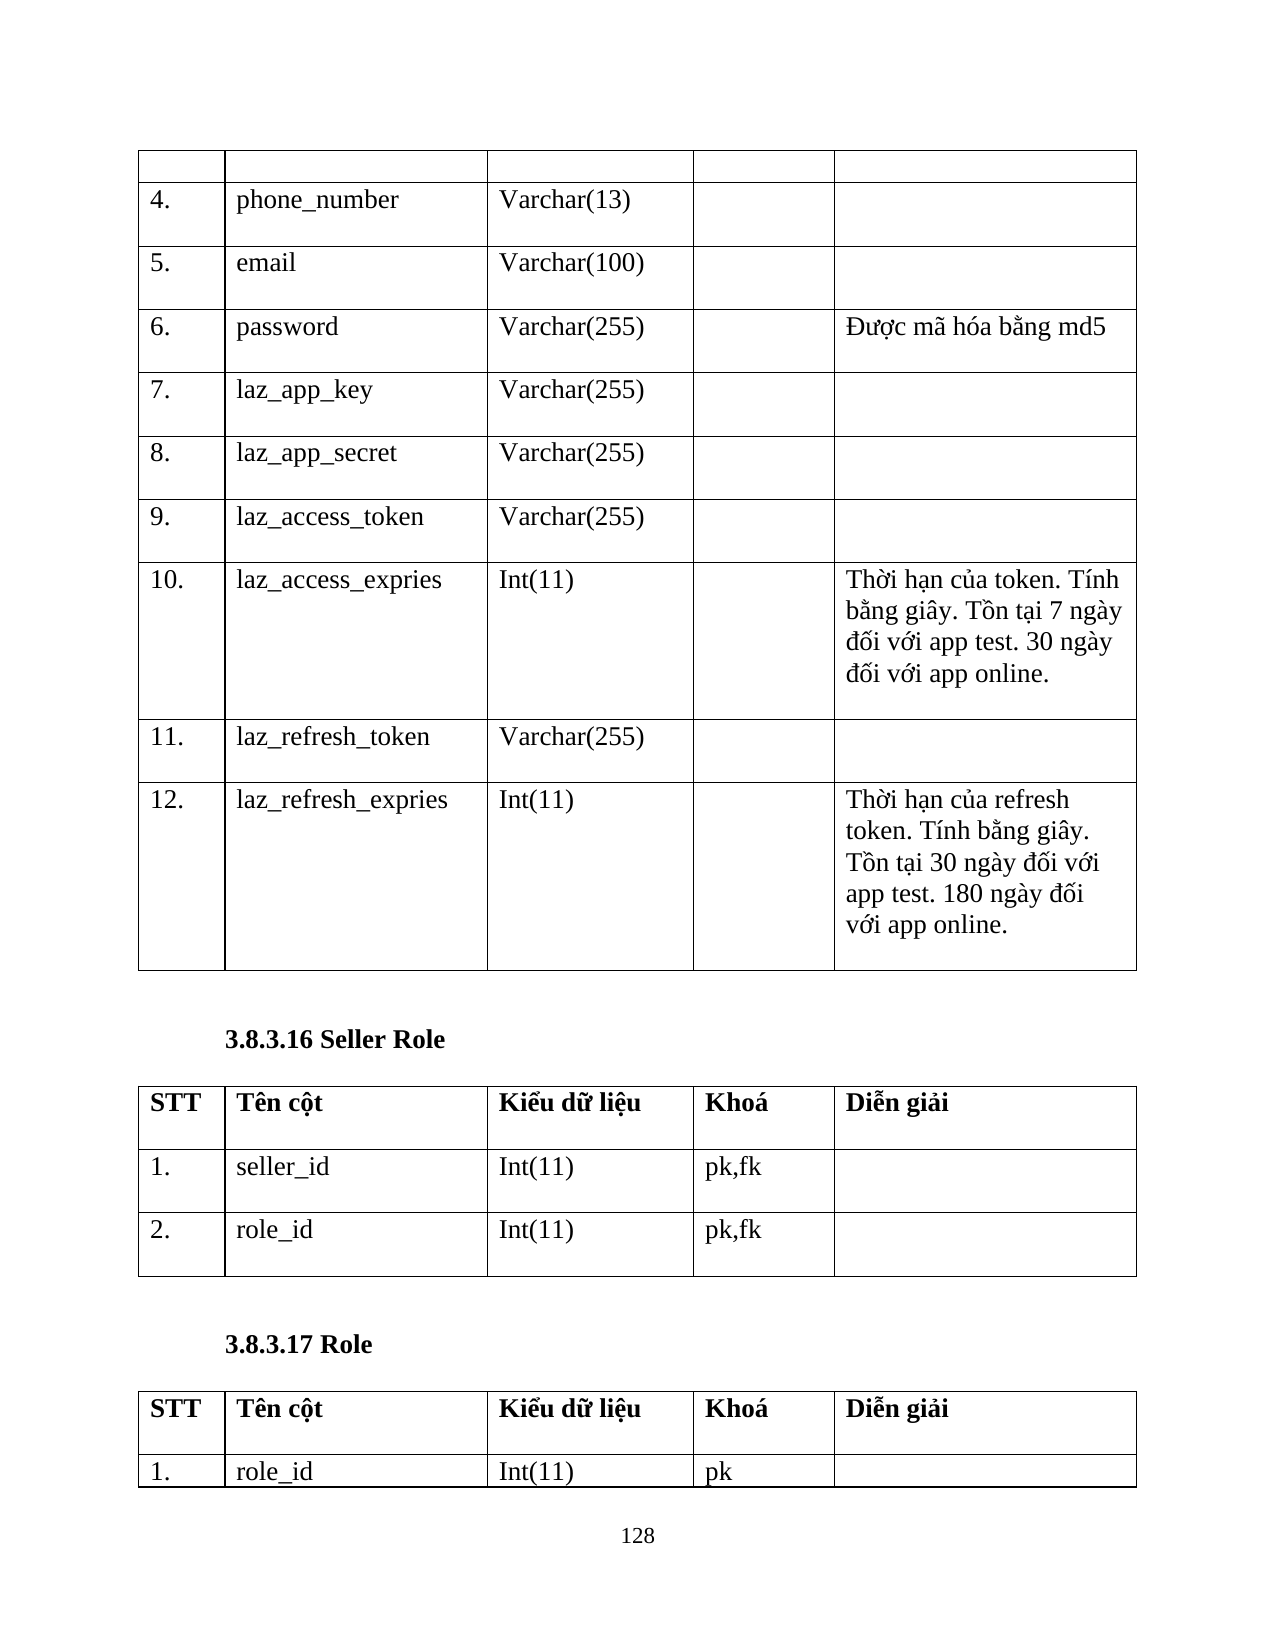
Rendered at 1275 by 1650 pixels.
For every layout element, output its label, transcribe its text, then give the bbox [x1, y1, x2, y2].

subtitle 3.8.3.16 Seller Role [150, 1023, 1125, 1054]
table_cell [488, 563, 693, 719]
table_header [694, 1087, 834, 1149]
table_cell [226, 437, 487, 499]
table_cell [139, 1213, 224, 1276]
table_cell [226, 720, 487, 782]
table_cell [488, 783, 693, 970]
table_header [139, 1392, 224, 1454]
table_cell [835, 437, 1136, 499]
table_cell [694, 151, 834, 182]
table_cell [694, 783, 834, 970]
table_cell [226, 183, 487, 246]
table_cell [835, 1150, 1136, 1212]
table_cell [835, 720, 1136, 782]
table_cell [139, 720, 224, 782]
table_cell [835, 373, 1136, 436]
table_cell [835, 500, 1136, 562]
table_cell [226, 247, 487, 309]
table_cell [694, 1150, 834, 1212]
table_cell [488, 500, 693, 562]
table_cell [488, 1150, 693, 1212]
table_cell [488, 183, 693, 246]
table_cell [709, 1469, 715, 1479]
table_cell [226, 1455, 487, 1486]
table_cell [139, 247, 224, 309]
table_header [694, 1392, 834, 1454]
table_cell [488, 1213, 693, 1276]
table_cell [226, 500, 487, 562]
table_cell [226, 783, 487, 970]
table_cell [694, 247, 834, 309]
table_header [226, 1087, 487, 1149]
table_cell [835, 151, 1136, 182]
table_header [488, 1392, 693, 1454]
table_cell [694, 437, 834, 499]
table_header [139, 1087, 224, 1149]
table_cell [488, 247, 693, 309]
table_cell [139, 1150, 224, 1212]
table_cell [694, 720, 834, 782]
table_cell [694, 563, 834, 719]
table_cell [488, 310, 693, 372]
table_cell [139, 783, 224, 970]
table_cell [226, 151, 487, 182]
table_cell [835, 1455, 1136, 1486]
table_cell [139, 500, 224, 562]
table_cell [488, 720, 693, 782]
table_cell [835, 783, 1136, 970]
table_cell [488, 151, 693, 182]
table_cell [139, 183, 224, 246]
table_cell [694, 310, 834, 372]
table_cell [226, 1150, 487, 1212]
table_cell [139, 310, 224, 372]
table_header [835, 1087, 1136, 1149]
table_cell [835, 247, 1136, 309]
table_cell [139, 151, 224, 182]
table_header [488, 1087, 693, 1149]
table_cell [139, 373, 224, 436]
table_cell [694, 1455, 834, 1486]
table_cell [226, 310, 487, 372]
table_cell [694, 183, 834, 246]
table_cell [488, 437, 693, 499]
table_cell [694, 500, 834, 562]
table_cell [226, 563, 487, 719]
subtitle 3.8.3.17 Role [150, 1328, 1125, 1360]
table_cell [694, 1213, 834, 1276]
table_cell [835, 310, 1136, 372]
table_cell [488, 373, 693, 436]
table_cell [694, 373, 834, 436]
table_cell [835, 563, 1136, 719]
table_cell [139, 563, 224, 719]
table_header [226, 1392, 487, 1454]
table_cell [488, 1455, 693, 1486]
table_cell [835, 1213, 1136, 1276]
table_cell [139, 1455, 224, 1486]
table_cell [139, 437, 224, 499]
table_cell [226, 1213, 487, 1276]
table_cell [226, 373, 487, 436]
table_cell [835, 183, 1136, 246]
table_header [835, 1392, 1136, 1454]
